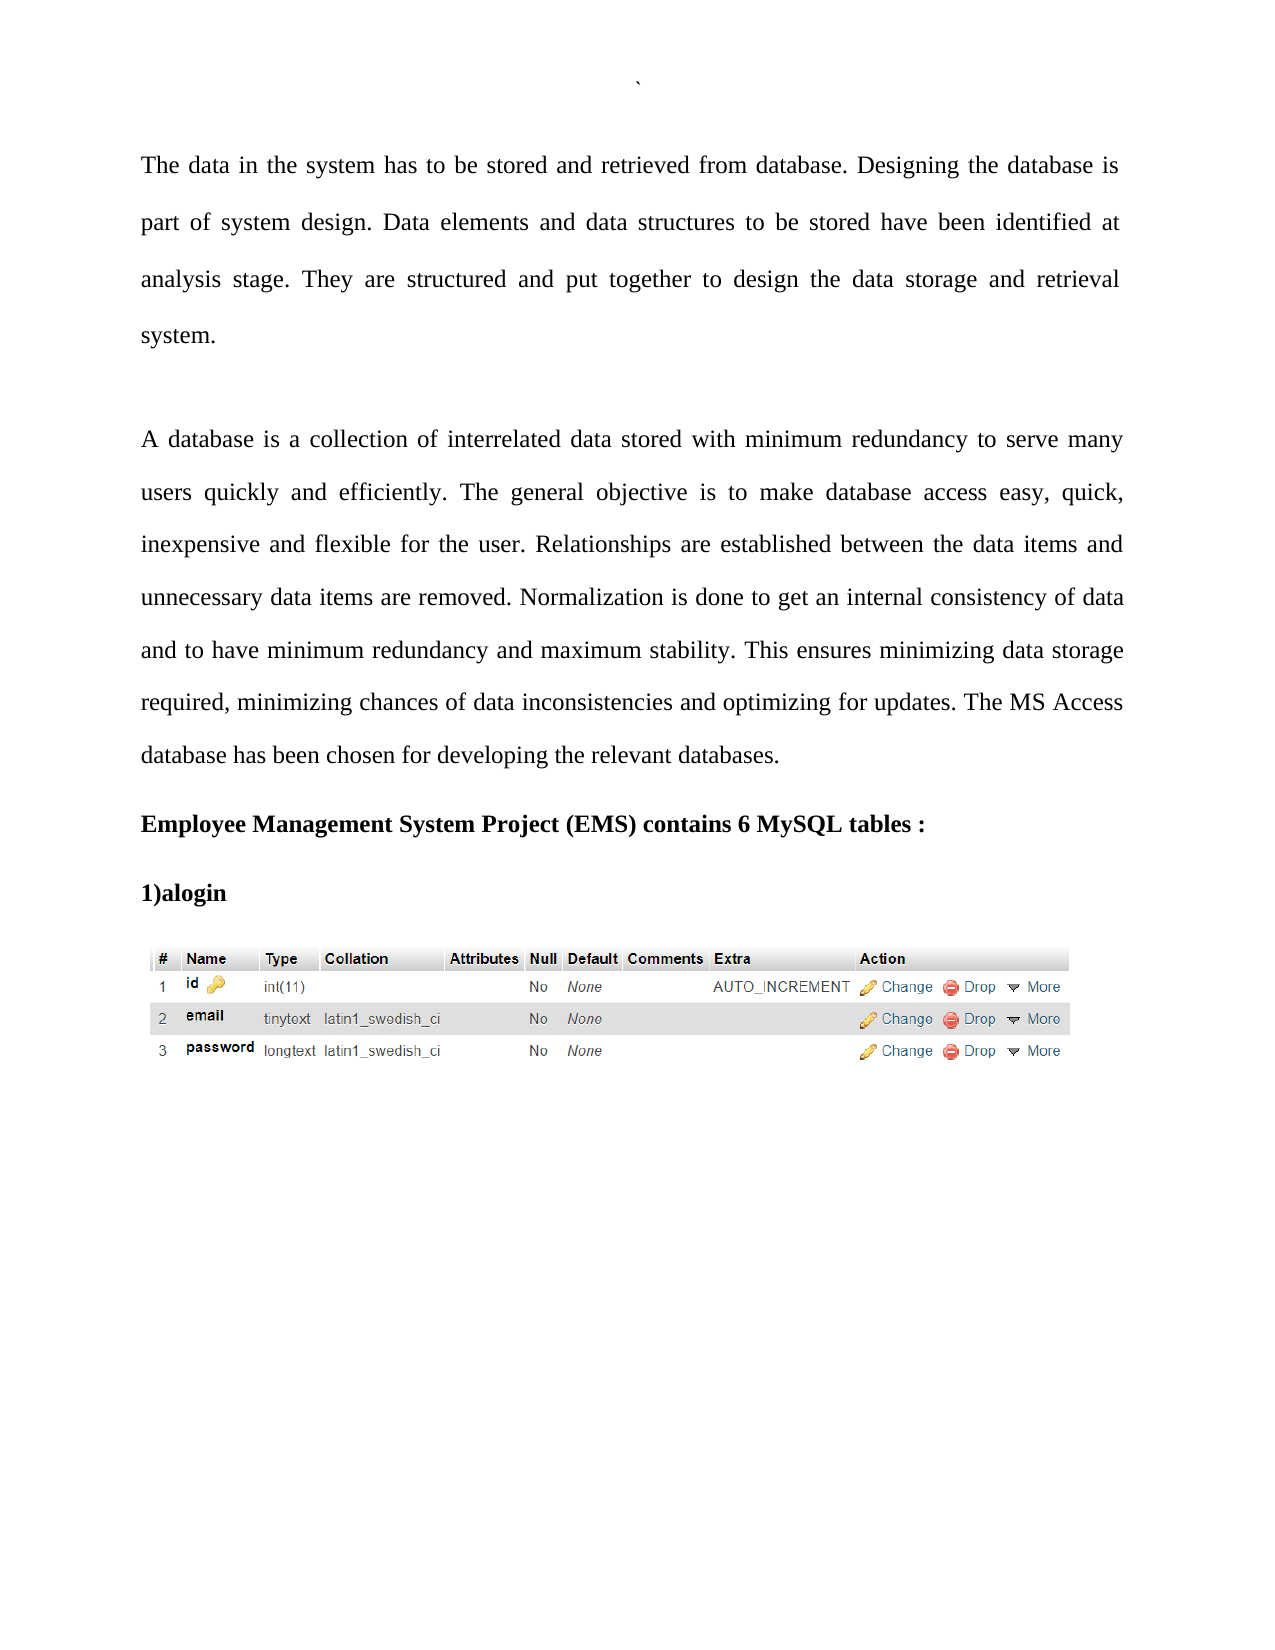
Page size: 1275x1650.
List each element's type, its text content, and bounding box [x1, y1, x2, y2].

text The data in the system has to be stored and retrieved from database. Designing the database is part of system design. Data elements and data structures to be stored have been identified at analysis stage. They are structured and put together to design the data storage and retrieval system. [141, 150, 1121, 349]
text 1)alogin [141, 878, 1125, 907]
text A database is a collection of interrelated data stored with minimum redundancy to serve many users quickly and efficiently. The general objective is to make database access easy, quick, inexpensive and flexible for the user. Relationships are established between the data items and unnecessary data items are removed. Normalization is done to get an internal consistency of data and to have minimum redundancy and maximum stability. This ensures minimizing data storage required, minimizing chances of data inconsistencies and optimizing for updates. The MS Access database has been chosen for developing the relevant databases. [141, 424, 1125, 769]
picture [150, 935, 1115, 1065]
text Employee Management System Project (EMS) contains 6 MySQL tables : [559, 809, 1125, 838]
